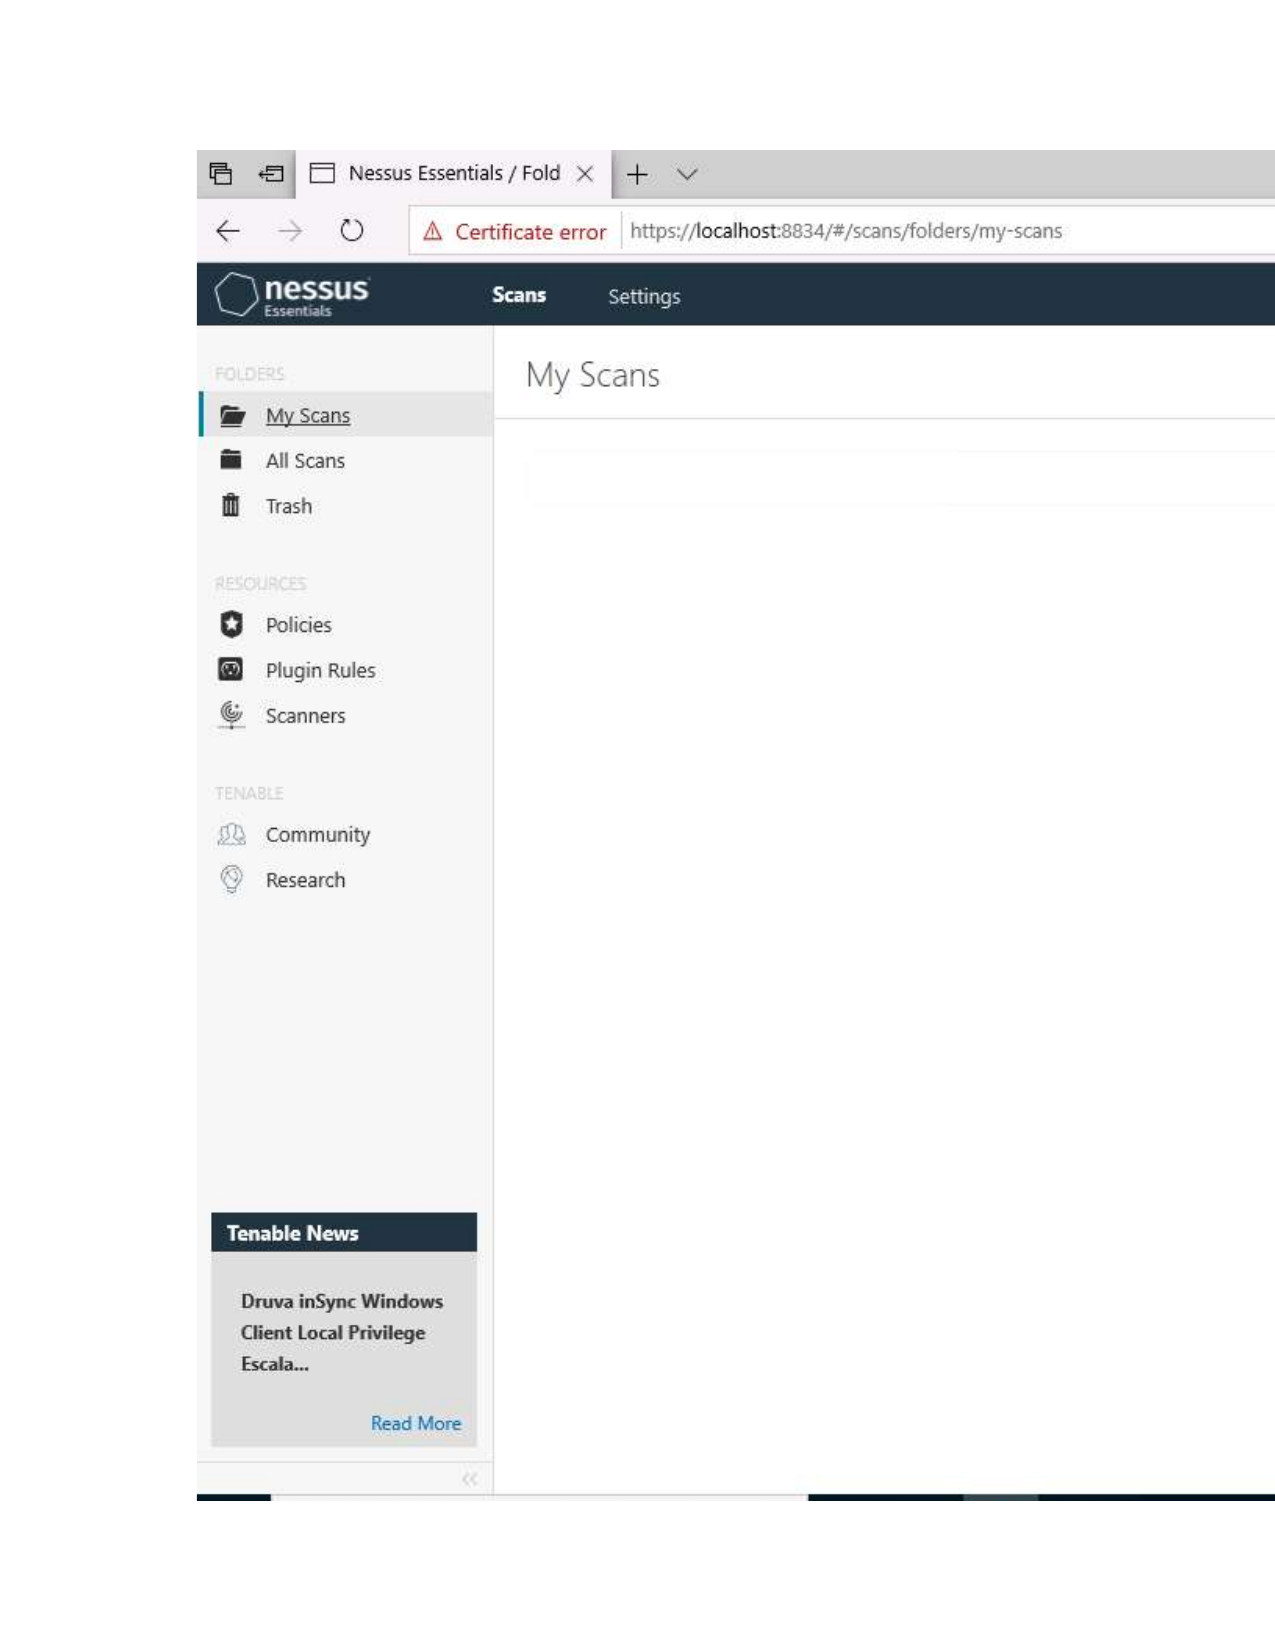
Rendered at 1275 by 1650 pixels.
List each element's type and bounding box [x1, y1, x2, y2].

picture [196, 150, 1275, 1501]
